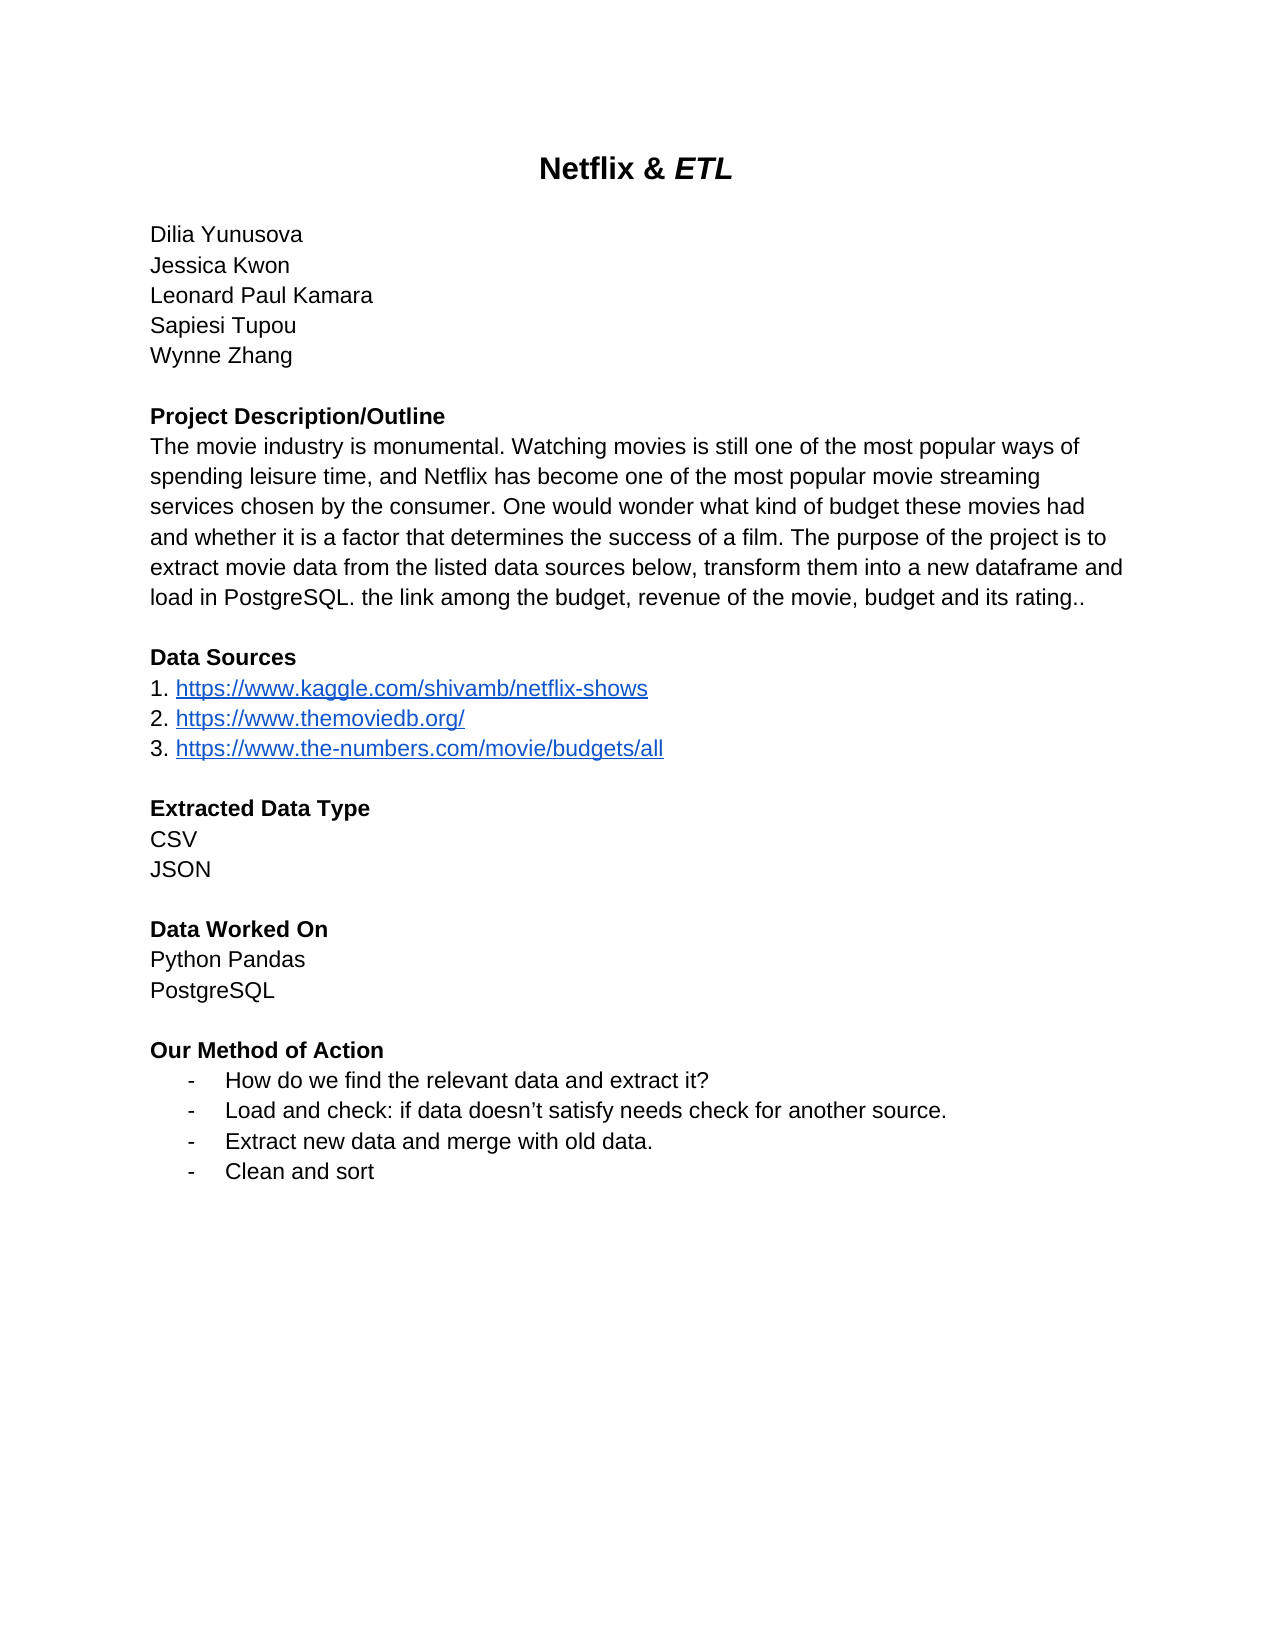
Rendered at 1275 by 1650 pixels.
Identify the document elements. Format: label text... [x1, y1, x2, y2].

list Load and check: if data doesn’t satisfy needs check for another source. [187, 1097, 1125, 1124]
text 2. https://www.themoviedb.org/ [150, 705, 1125, 731]
text Netflix & ETL [150, 150, 1125, 186]
text 1. https://www.kaggle.com/shivamb/netflix-shows [150, 674, 1125, 701]
text CSV [150, 826, 1125, 852]
text 3. https://www.the-numbers.com/movie/budgets/all [150, 735, 1125, 761]
text Data Worked On [150, 916, 1125, 943]
text Extracted Data Type [150, 795, 1125, 822]
text Wynne Zhang [150, 342, 1125, 369]
text Sapiesi Tupou [150, 312, 1125, 338]
text JSON [150, 856, 1125, 882]
text Leonard Paul Kamara [150, 282, 1125, 308]
text The movie industry is monumental. Watching movies is still one of the most popular ways of spending leisure time, and Netflix has become one of the most popular movie streaming services chosen by the consumer. One would wonder what kind of budget these movies had and whether it is a factor that determines the success of a film. The purpose of the project is to extract movie data from the listed data sources below, transform them into a new dataframe and load in PostgreSQL. the link among the budget, revenue of the movie, budget and its rating.. [150, 433, 1125, 610]
text Our Method of Action [150, 1037, 1125, 1063]
text Dilia Yunusova [150, 221, 1125, 248]
text Data Sources [150, 644, 1125, 671]
text Project Description/Outline [150, 403, 1125, 429]
text Jessica Kwon [150, 252, 1125, 278]
list Clean and sort [187, 1158, 1125, 1184]
text PostgreSQL [150, 977, 1125, 1003]
list How do we find the relevant data and extract it? [187, 1067, 1125, 1094]
list Extract new data and merge with old data. [187, 1128, 1125, 1154]
text Python Pandas [150, 946, 1125, 973]
